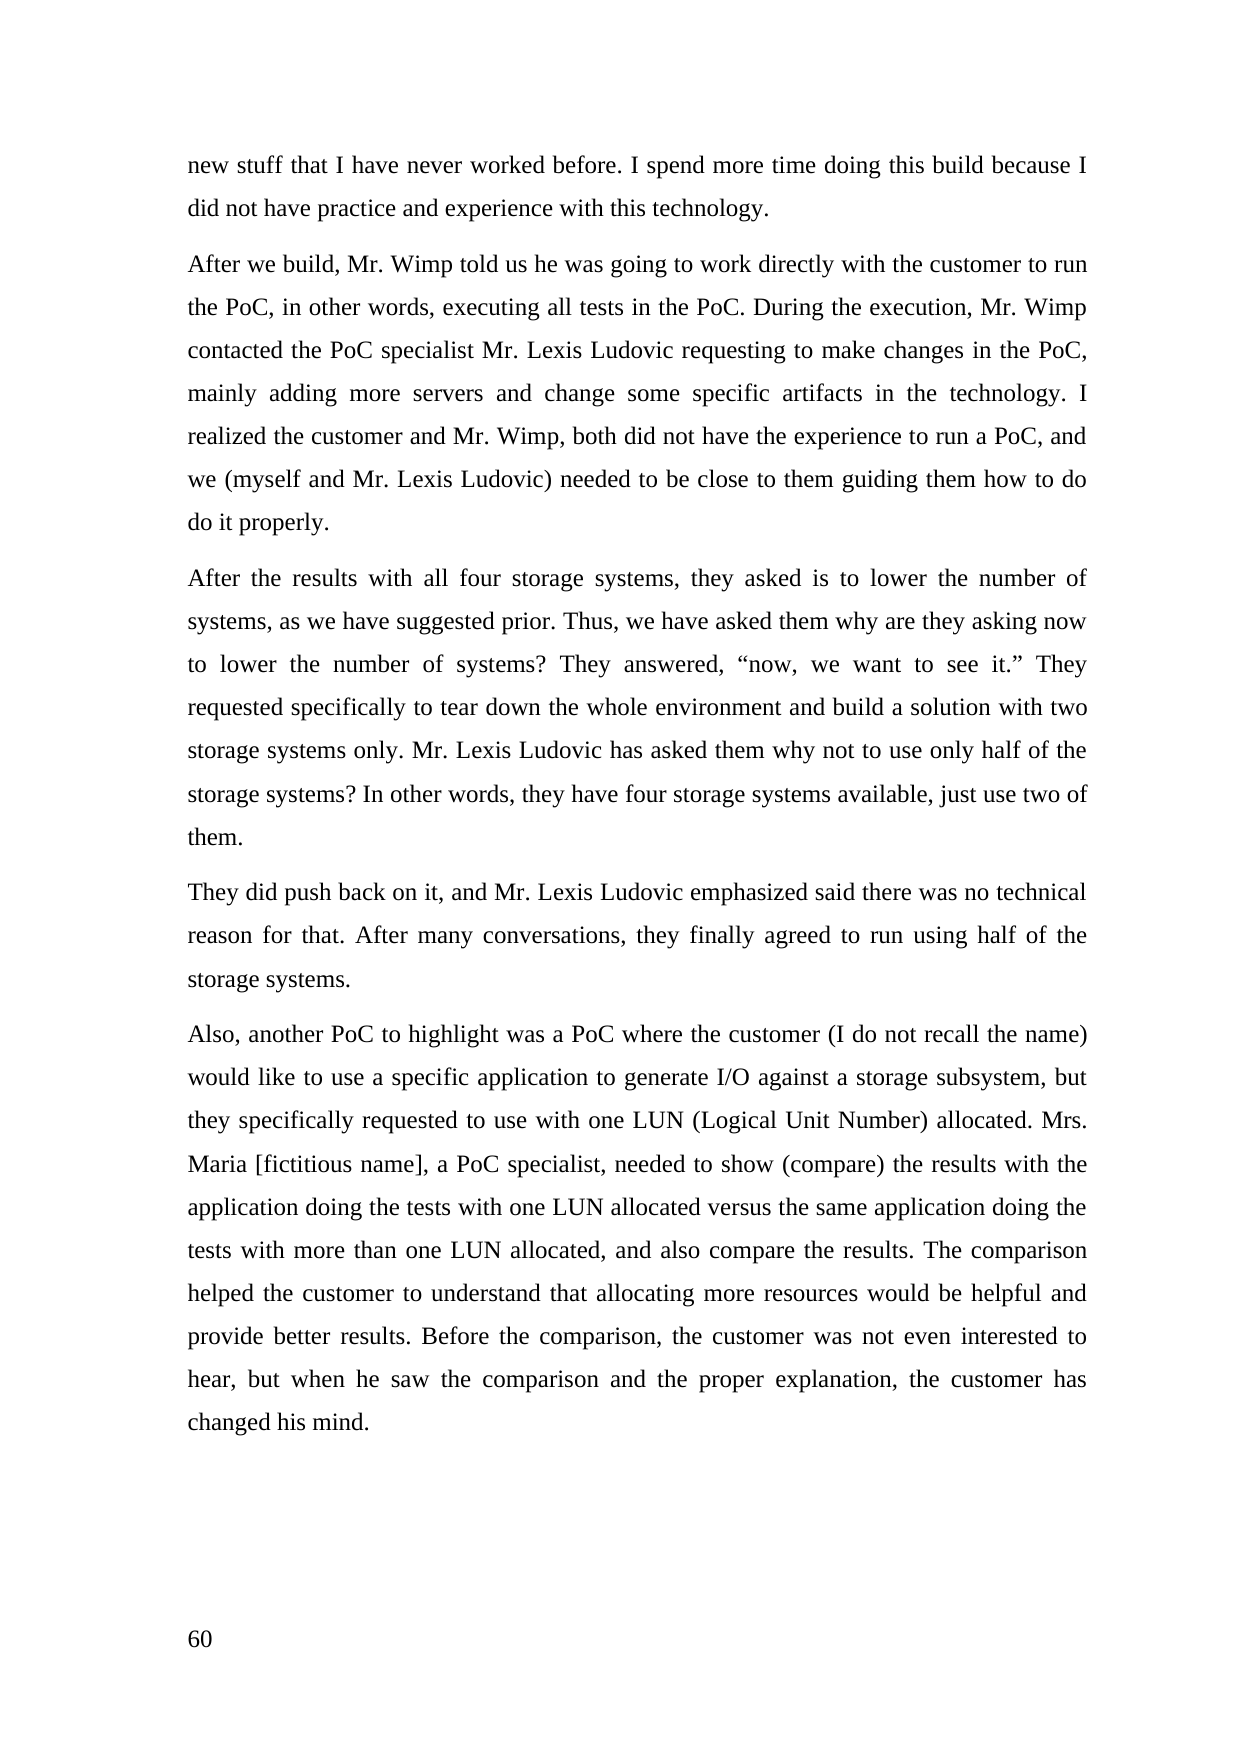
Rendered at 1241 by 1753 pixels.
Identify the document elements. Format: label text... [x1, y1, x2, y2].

text Also, another PoC to highlight was a PoC where the customer (I do not recall the name) would like to use a specific application to generate I/O against a storage subsystem, but they specifically requested to use with one LUN (Logical Unit Number) allocated. Mrs. Maria [fictitious name], a PoC specialist, needed to show (compare) the results with the application doing the tests with one LUN allocated versus the same application doing the tests with more than one LUN allocated, and also compare the results. The comparison helped the customer to understand that allocating more resources would be helpful and provide better results. Before the comparison, the customer was not even interested to hear, but when he saw the comparison and the proper explanation, the customer has changed his mind. [187, 1019, 1088, 1436]
text They did push back on it, and Mr. Lexis Ludovic emphasized said there was no technical reason for that. After many conversations, they finally agreed to run using half of the storage systems. [187, 877, 1088, 992]
text After the results with all four storage systems, they asked is to lower the number of systems, as we have suggested prior. Thus, we have asked them why are they asking now to lower the number of systems? They answered, “now, we want to see it.” They requested specifically to tear down the whole environment and build a solution with two storage systems only. Mr. Lexis Ludovic has asked them why not to use only half of the storage systems? In other words, they have four storage systems available, just use two of them. [187, 563, 1088, 851]
text After we build, Mr. Wimp told us he was going to work directly with the customer to run the PoC, in other words, executing all tests in the PoC. During the execution, Mr. Wimp contacted the PoC specialist Mr. Lexis Ludovic requesting to make changes in the PoC, mainly adding more servers and change some specific artifacts in the technology. I realized the customer and Mr. Wimp, both did not have the experience to run a PoC, and we (myself and Mr. Lexis Ludovic) needed to be close to them guiding them how to do do it properly. [187, 249, 1088, 536]
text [187, 150, 1088, 222]
